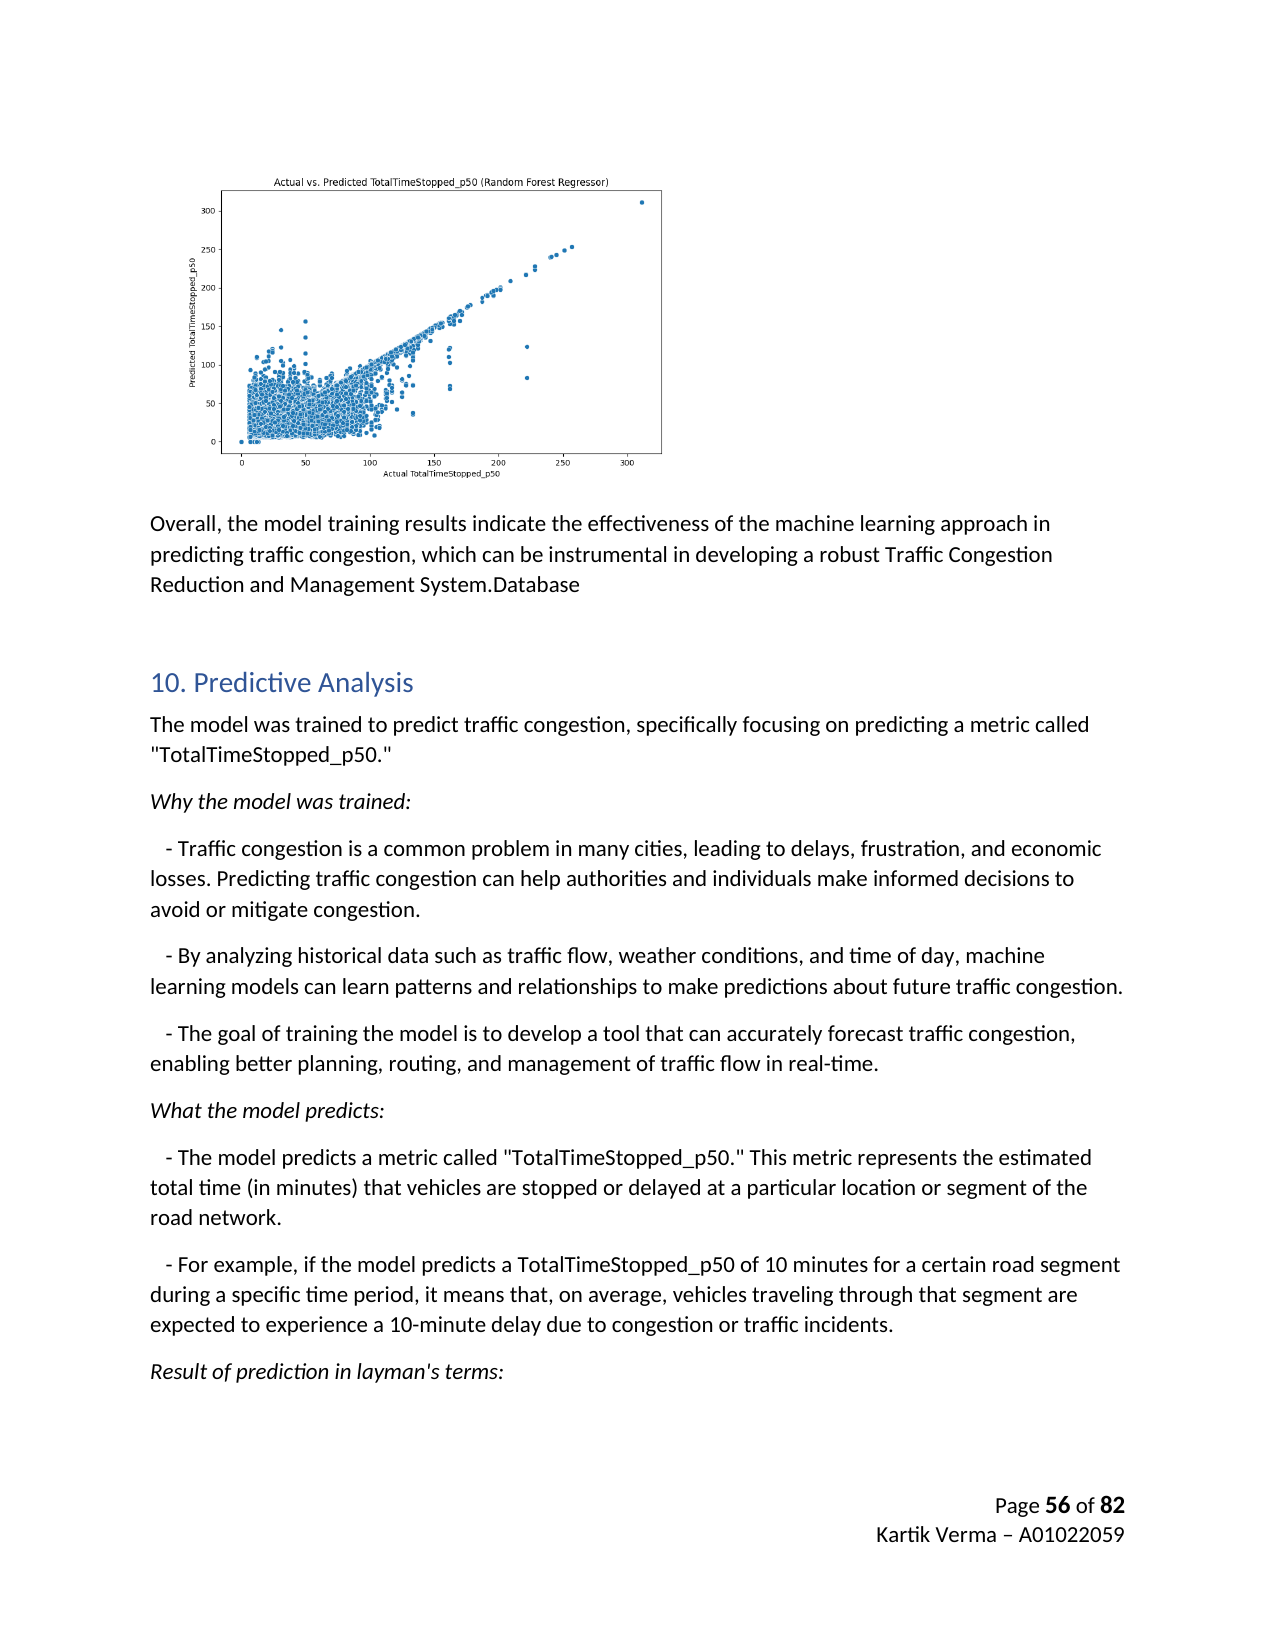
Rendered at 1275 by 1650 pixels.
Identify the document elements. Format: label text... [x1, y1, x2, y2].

text The model was trained to predict traffic congestion, specifically focusing on predicting a metric called "TotalTimeStopped_p50." [150, 710, 1125, 769]
text Overall, the model training results indicate the effectiveness of the machine learning approach in predicting traffic congestion, which can be instrumental in developing a robust Traffic Congestion Reduction and Management System.Database [150, 509, 1125, 598]
text - The goal of training the model is to develop a tool that can accurately forecast traffic congestion, enabling better planning, routing, and management of traffic flow in real-time. [150, 1019, 1125, 1077]
text - Traffic congestion is a common problem in many cities, leading to delays, frustration, and economic losses. Predicting traffic congestion can help authorities and individuals make informed decisions to avoid or mitigate congestion. [150, 834, 1125, 923]
text - By analyzing historical data such as traffic flow, weather conditions, and time of day, machine learning models can learn patterns and relationships to make predictions about future traffic congestion. [150, 942, 1125, 1000]
text Why the model was trained: [150, 787, 1125, 816]
text What the model predicts: [150, 1096, 1125, 1124]
text Result of prediction in layman's terms: [150, 1357, 1125, 1385]
subtitle 10. Predictive Analysis [150, 664, 1125, 699]
text - For example, if the model predicts a TotalTimeStopped_p50 of 10 minutes for a certain road segment during a specific time period, it means that, on average, vehicles traveling through that segment are expected to experience a 10-minute delay due to congestion or traffic incidents. [150, 1250, 1125, 1338]
text - The model predicts a metric called "TotalTimeStopped_p50." This metric represents the estimated total time (in minutes) that vehicles are stopped or delayed at a particular location or segment of the road network. [150, 1143, 1125, 1231]
picture [150, 150, 718, 491]
